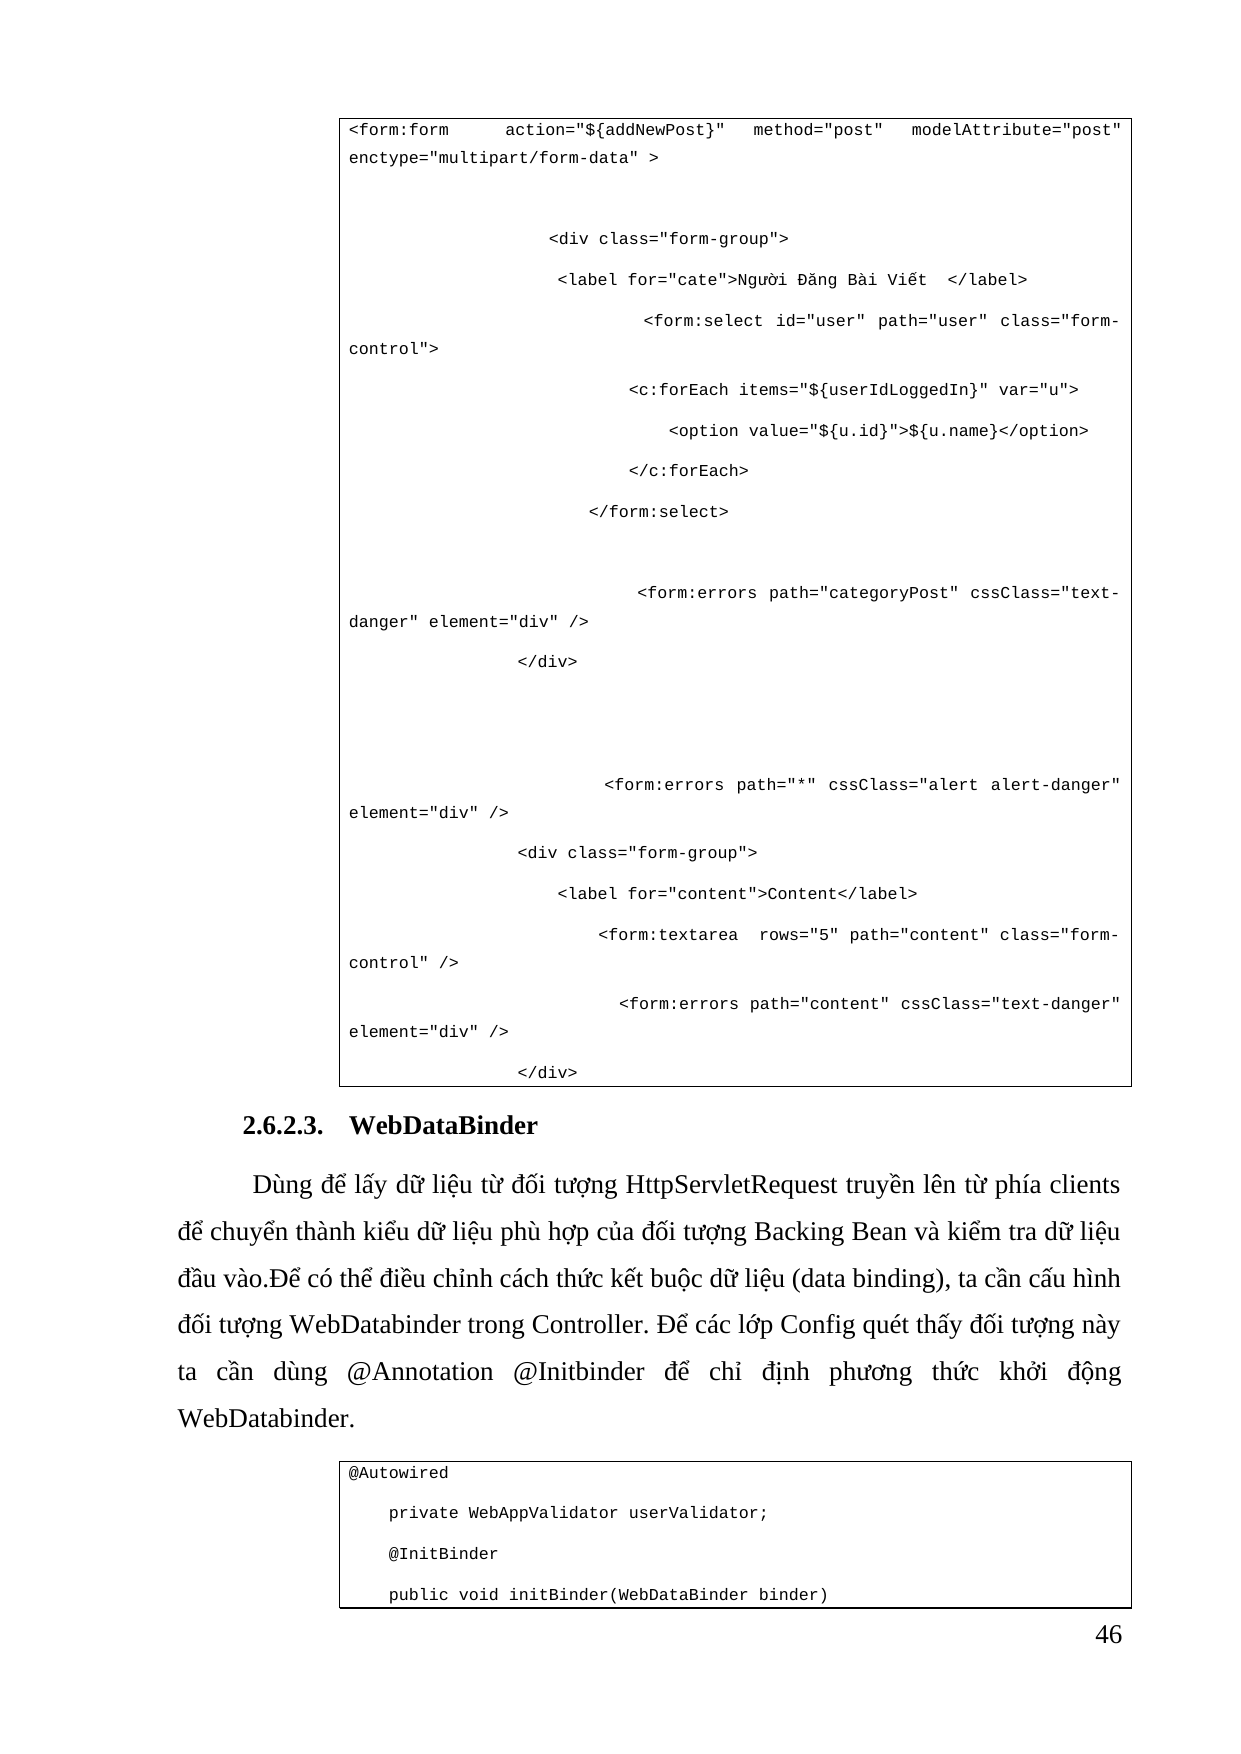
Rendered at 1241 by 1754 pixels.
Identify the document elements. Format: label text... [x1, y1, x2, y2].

text <form:form action="${addNewPost}" method="post" modelAttribute="post" enctype="multipart/form-data" > [340, 119, 1131, 168]
text </c:forEach> [340, 460, 1131, 482]
text Dùng để lấy dữ liệu từ đối tượng HttpServletRequest truyền lên từ phía clients để chuyển thành kiểu dữ liệu phù hợp của đối tượng Backing Bean và kiểm tra dữ liệu đầu vào.Để có thể điều chỉnh cách thức kết buộc dữ liệu (data binding), ta cần cấu hình đối tượng WebDatabinder trong Controller. Để các lớp Config quét thấy đối tượng này ta cần dùng @Annotation @Initbinder để chỉ định phương thức khởi động WebDatabinder. [177, 1168, 1122, 1433]
text </div> [340, 1061, 1131, 1086]
text @Autowired [340, 1462, 1131, 1483]
text <form:errors path="*" cssClass="alert alert-danger" element="div" /> [340, 773, 1131, 823]
text <div class="form-group"> [340, 842, 1131, 864]
text </div> [340, 651, 1131, 673]
text <form:select id="user" path="user" class="form-control"> [340, 309, 1131, 359]
text private WebAppValidator userValidator; [340, 1502, 1131, 1524]
text <c:forEach items="${userIdLoggedIn}" var="u"> [340, 378, 1131, 400]
text public void initBinder(WebDataBinder binder) [340, 1583, 1131, 1607]
text </form:select> [340, 500, 1131, 522]
text <form:errors path="content" cssClass="text-danger" element="div" /> [340, 992, 1131, 1043]
subtitle WebDataBinder [242, 1109, 1122, 1141]
text <div class="form-group"> [340, 228, 1131, 250]
text @InitBinder [340, 1542, 1131, 1564]
text <option value="${u.id}">${u.name}</option> [340, 419, 1131, 441]
text <form:textarea rows="5" path="content" class="form-control" /> [340, 923, 1131, 974]
text <label for="cate">Người Đăng Bài Viết </label> [340, 268, 1131, 291]
text <label for="content">Content</label> [340, 883, 1131, 905]
text <form:errors path="categoryPost" cssClass="text-danger" element="div" /> [340, 582, 1131, 632]
